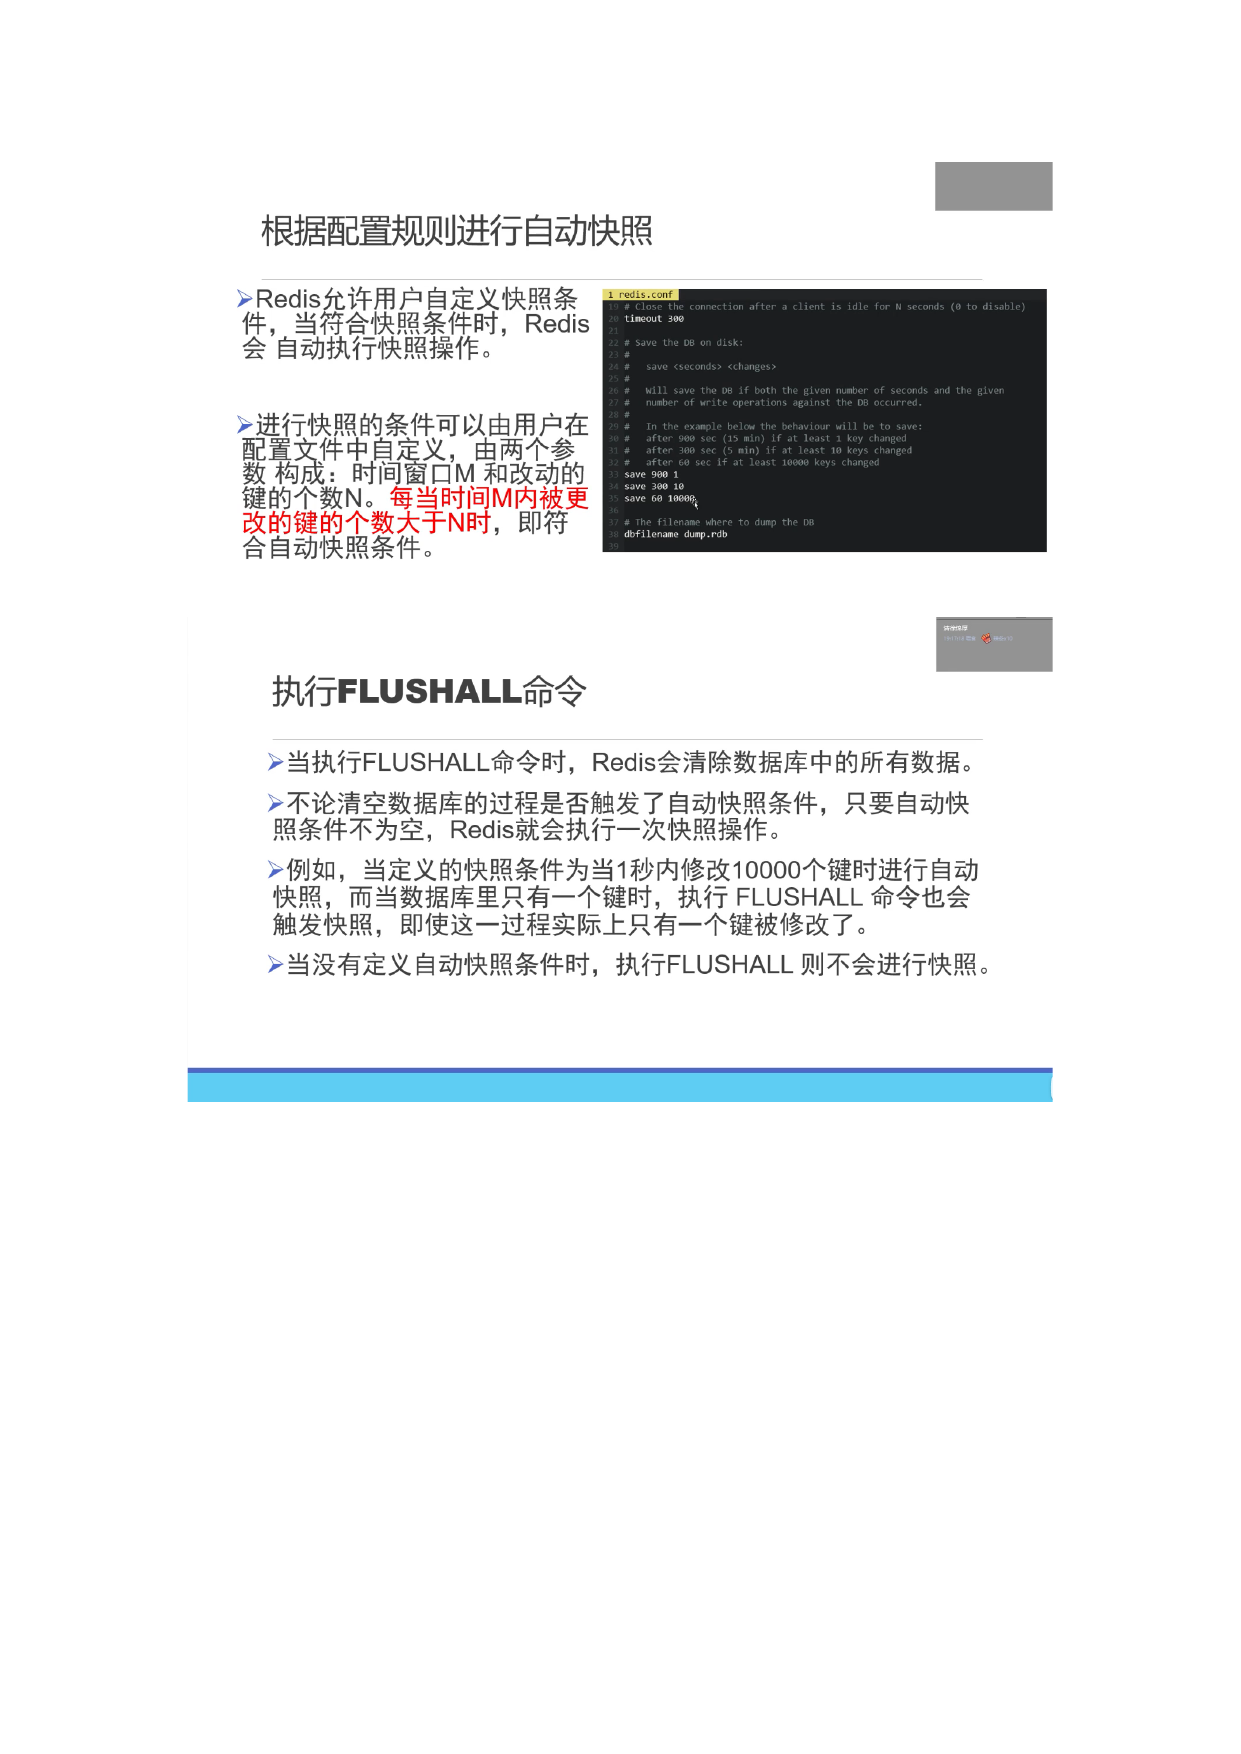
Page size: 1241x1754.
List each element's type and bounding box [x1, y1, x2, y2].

picture [187, 617, 1053, 1102]
picture [187, 162, 1053, 609]
